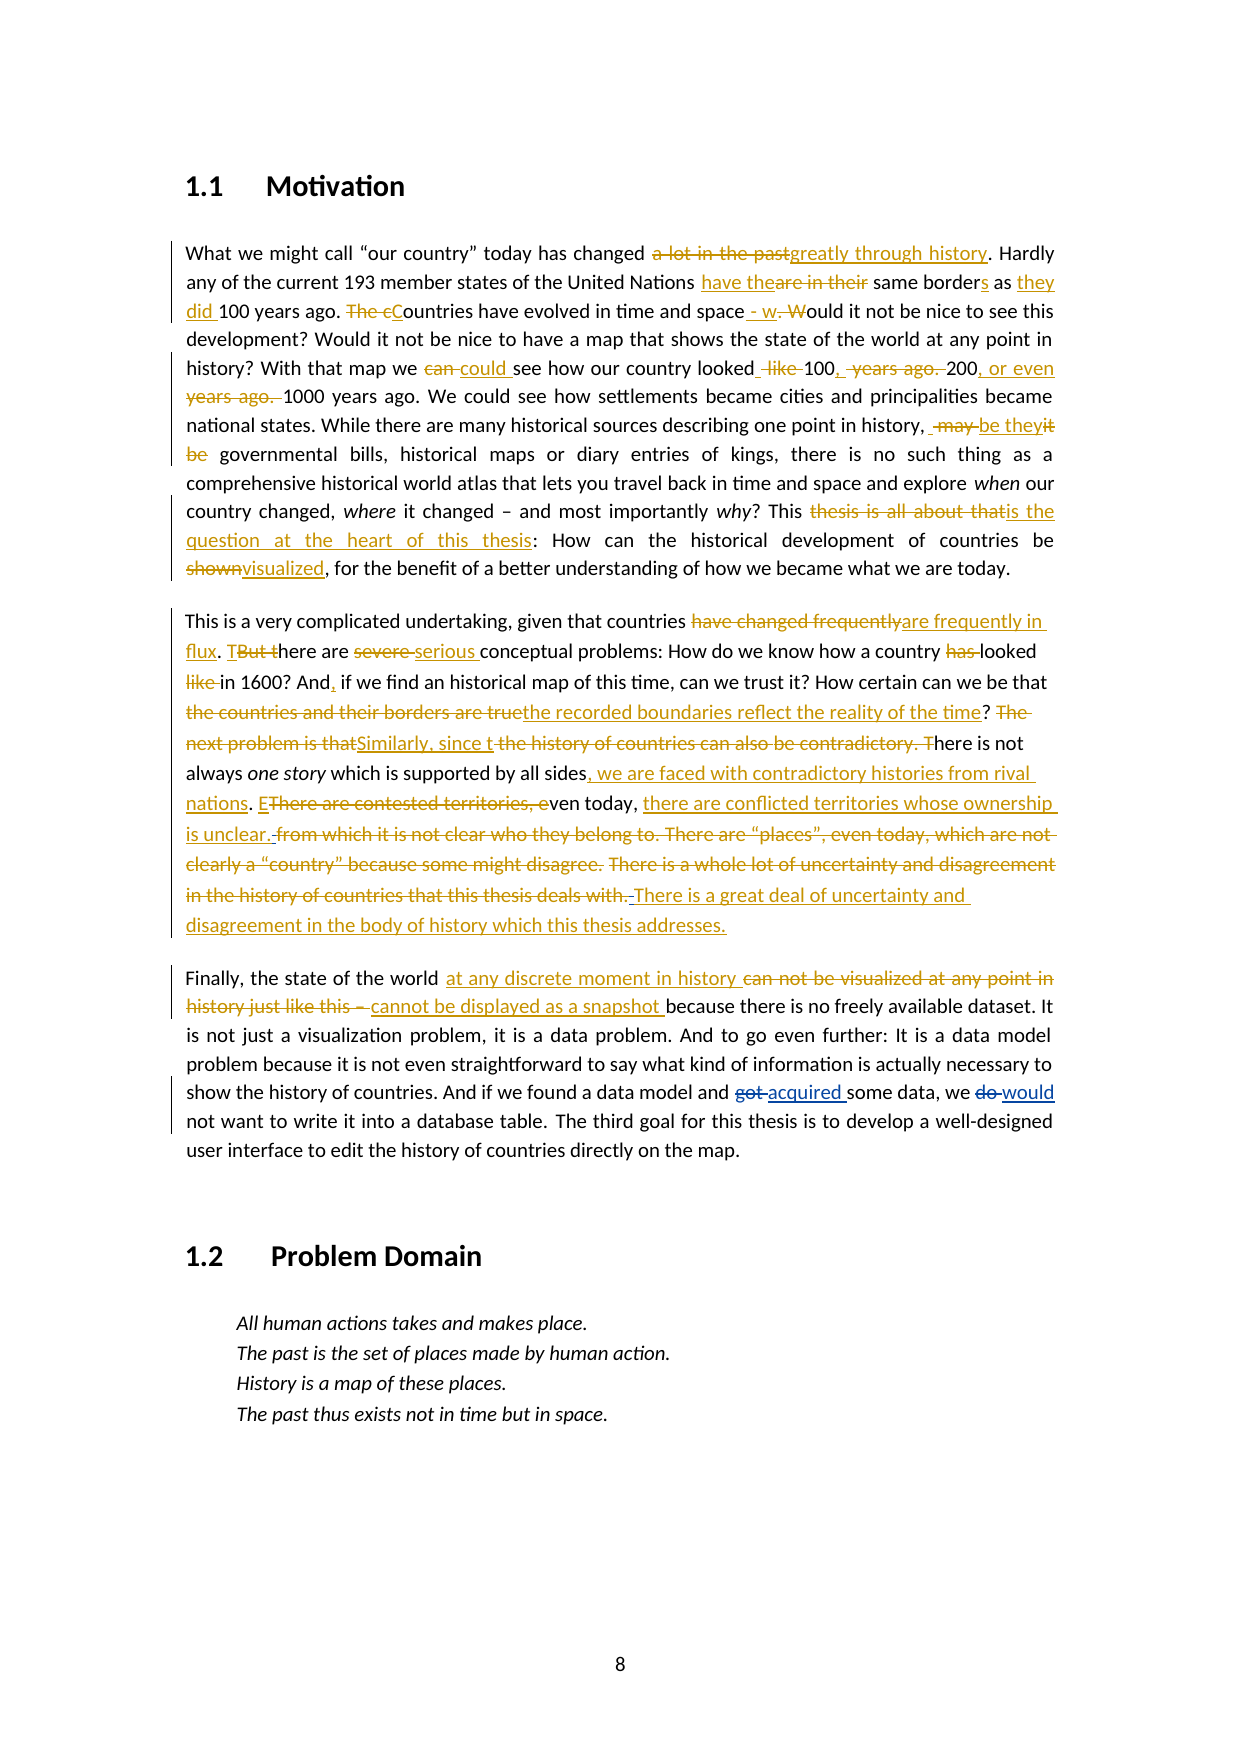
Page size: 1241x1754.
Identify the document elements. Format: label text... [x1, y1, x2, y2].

text All human actions takes and makes place. [236, 1310, 1056, 1336]
text History is a map of these places. [236, 1371, 1056, 1396]
text Finally, the state of the world because there is no freely available dataset. It is not just a visualization problem, it is a data problem. And to go even further: It is a data model problem because it is not even straightforward to say what kind of information is actually necessary to show the history of countries. And if we found a data model and some data, we not want to write it into a database table. The third goal for this thesis is to develop a well-designed user interface to edit the history of countries directly on the map. [185, 965, 1054, 1162]
text The past is the set of places made by human action. [236, 1341, 1056, 1366]
subtitle 1.1 Motivation [184, 167, 1071, 203]
subtitle 1.2 Problem Domain [184, 1237, 1071, 1273]
text This is a very complicated undertaking, given that countries . here are conceptual problems: How do we know how a country looked in 1600? And if we find an historical map of this time, can we trust it? How certain can we be that ? here is not always one story which is supported by all sides. ven today, [184, 608, 1059, 938]
text What we might call “our country” today has changed . Hardly any of the current 193 member states of the United Nations same border as 100 years ago. ountries have evolved in time and spaceould it not be nice to see this development? Would it not be nice to have a map that shows the state of the world at any point in history? With that map we see how our country looked1002001000 years ago. We could see how settlements became cities and principalities became national states. While there are many historical sources describing one point in history, governmental bills, historical maps or diary entries of kings, there is no such thing as a comprehensive historical world atlas that lets you travel back in time and space and explore when our country changed, where it changed – and most importantly why? This : How can the historical development of countries be , for the benefit of a better understanding of how we became what we are today. [185, 241, 1054, 581]
text The past thus exists not in time but in space. [236, 1401, 1056, 1426]
